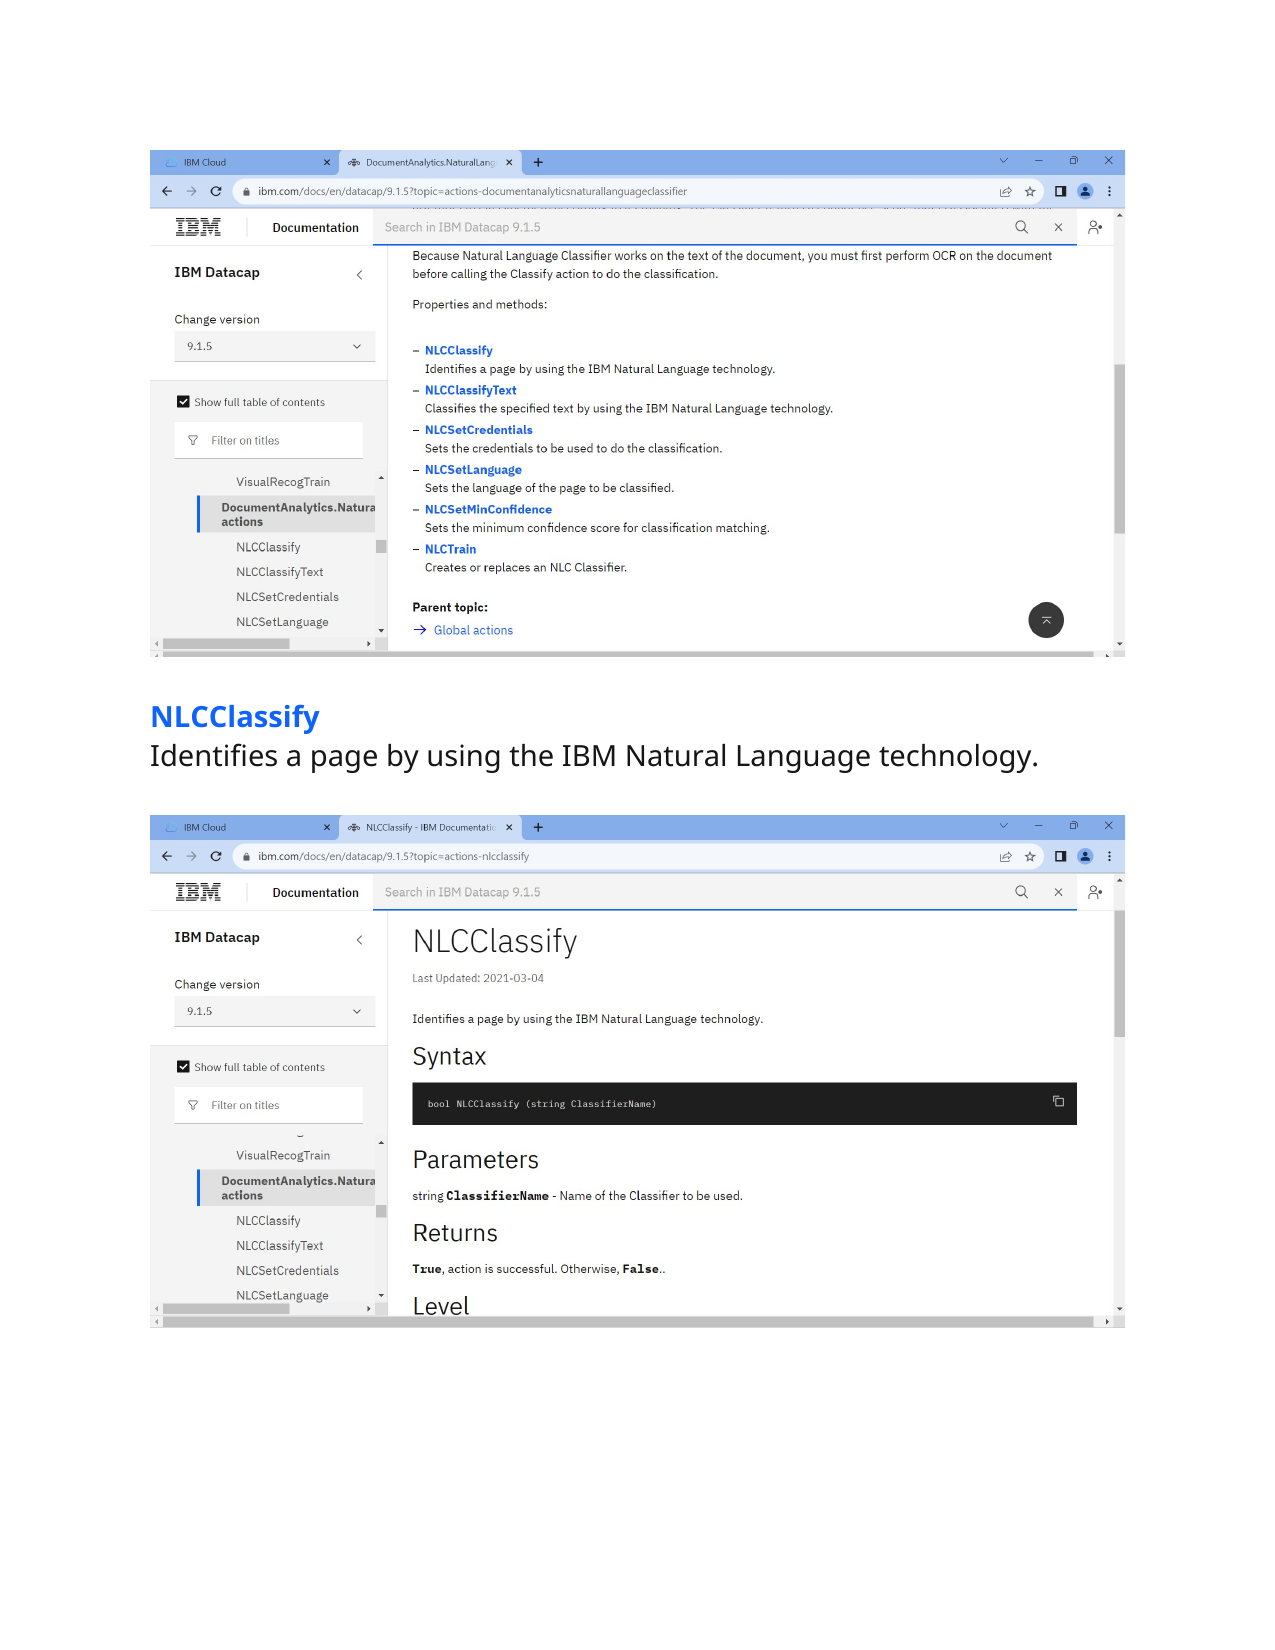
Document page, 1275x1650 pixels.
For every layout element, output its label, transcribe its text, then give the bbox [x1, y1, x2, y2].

text NLCClassify Identifies a page by using the IBM Natural Language technology. [150, 696, 1125, 775]
picture [150, 815, 1125, 1328]
picture [150, 150, 1125, 657]
